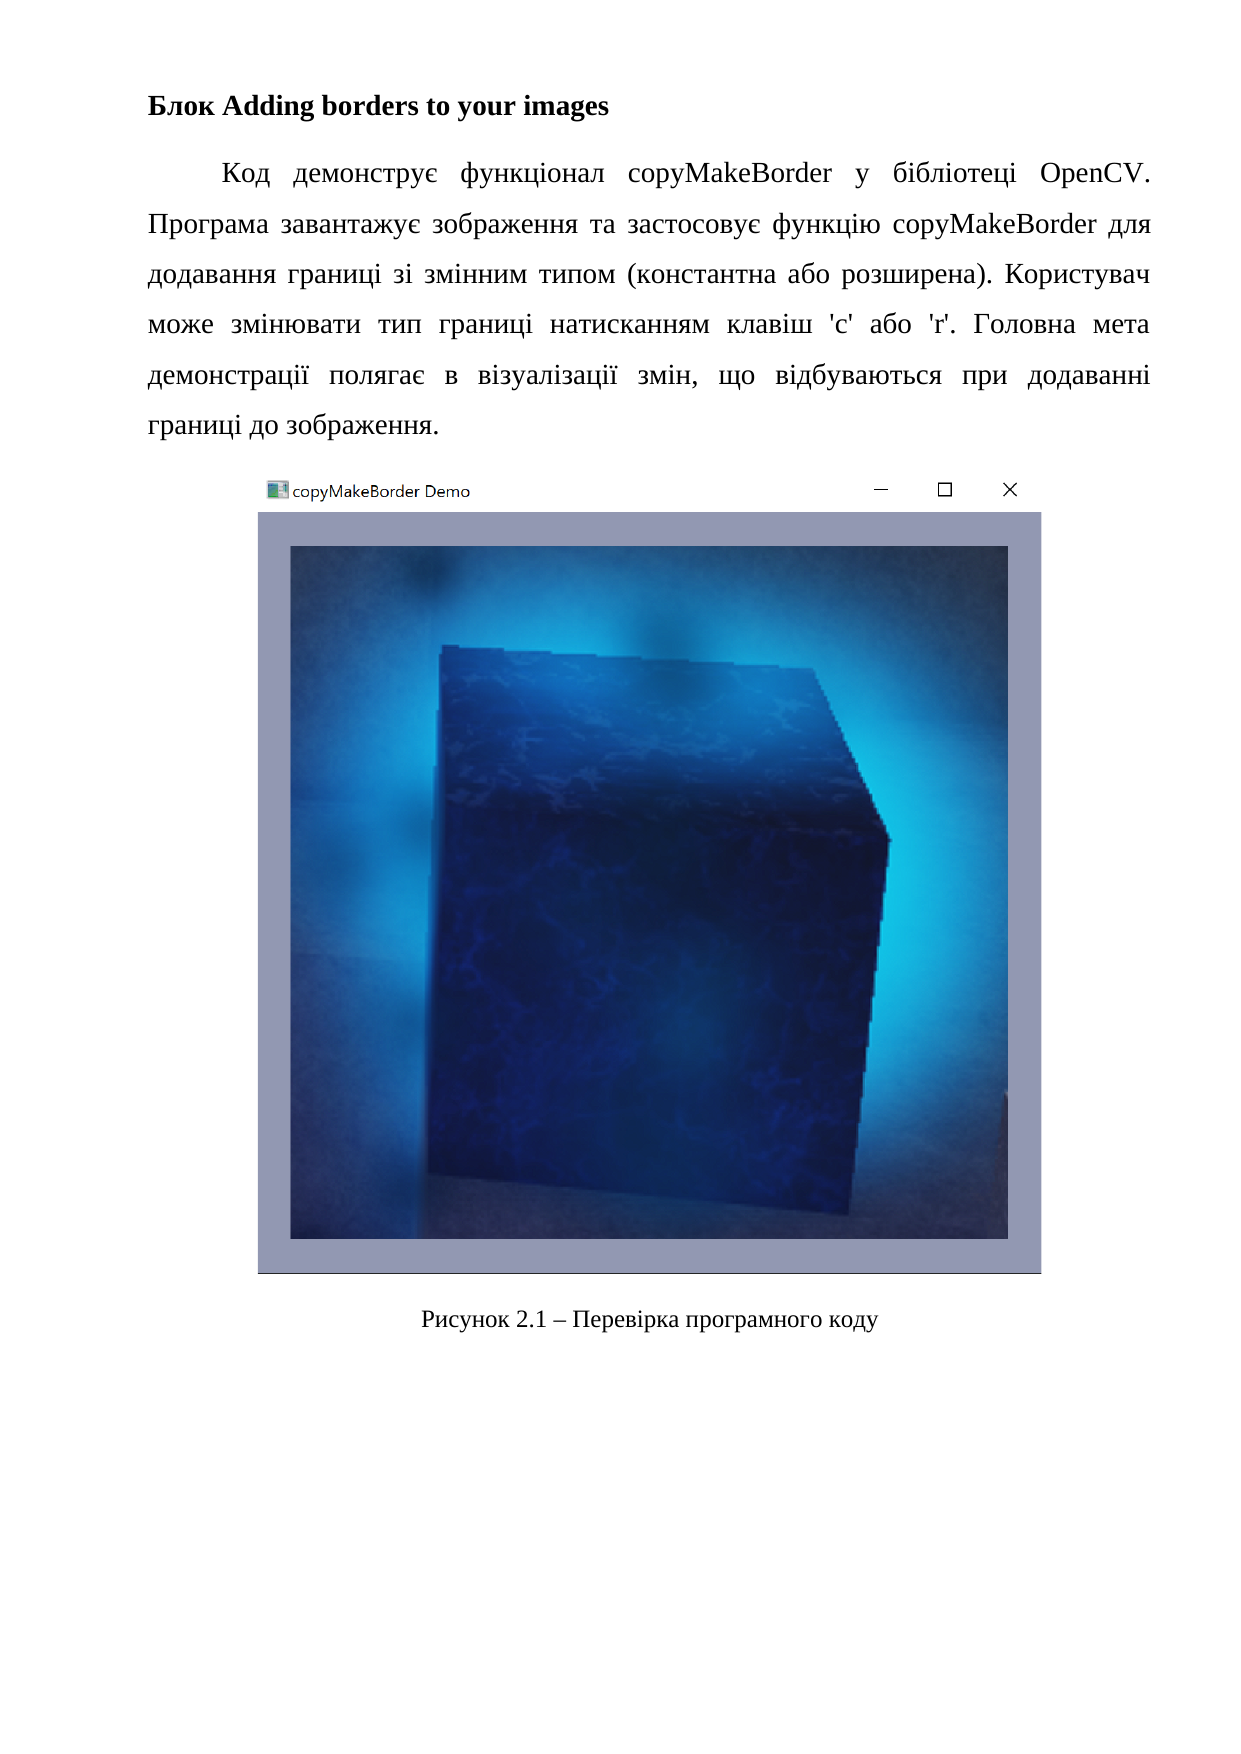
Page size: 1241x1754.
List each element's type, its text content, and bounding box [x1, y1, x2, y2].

text Рисунок 2.1 – Перевірка програмного коду [148, 1304, 1152, 1333]
text Блок Adding borders to your images [148, 88, 1152, 122]
text Код демонструє функціонал copyMakeBorder у бібліотеці OpenCV. Програма завантажує зображення та застосовує функцію copyMakeBorder для додавання границі зі змінним типом (константна або розширена). Користувач може змінювати тип границі натисканням клавіш 'c' або 'r'. Головна мета демонстрації полягає в візуалізації змін, що відбуваються при додаванні границі до зображення. [148, 156, 1152, 441]
picture [257, 474, 1042, 1274]
